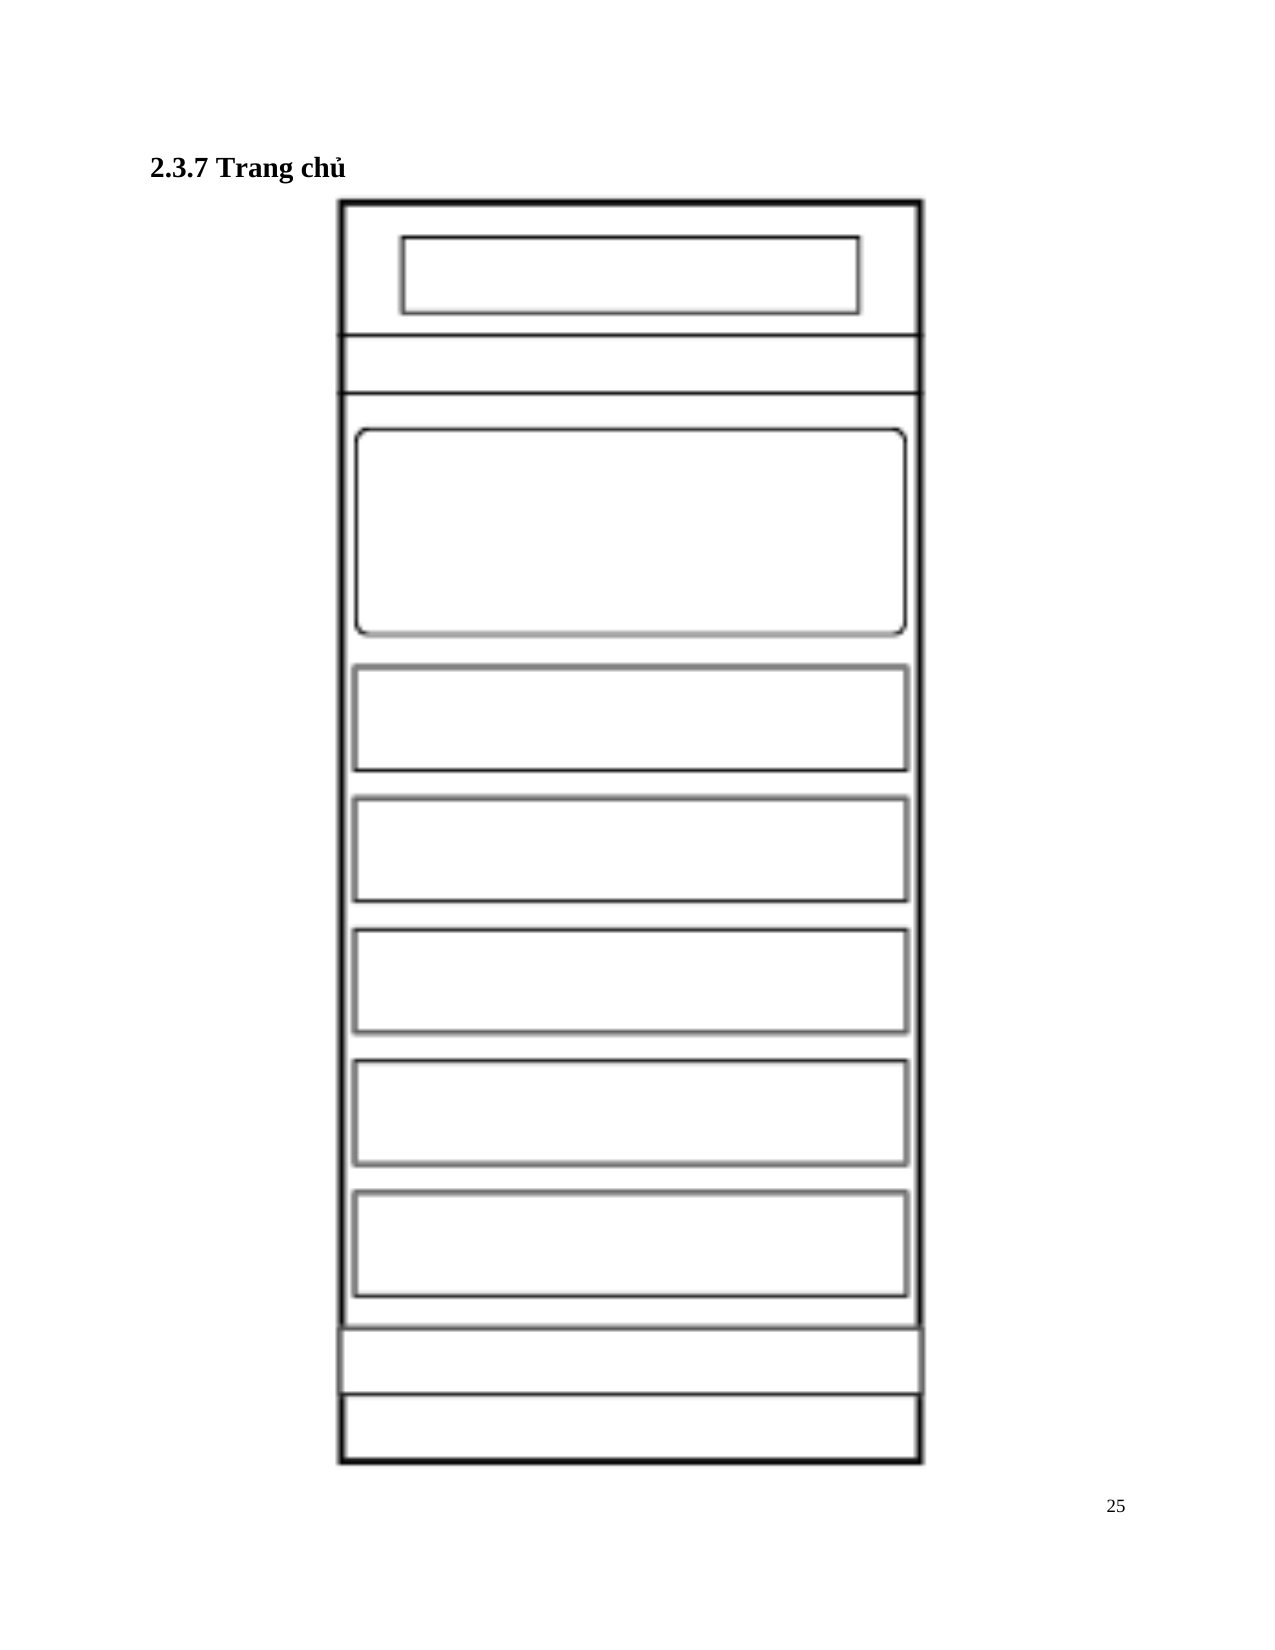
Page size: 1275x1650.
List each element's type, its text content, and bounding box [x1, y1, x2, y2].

picture [335, 186, 941, 1488]
subtitle 2.3.7 Trang chủ [150, 150, 1125, 183]
